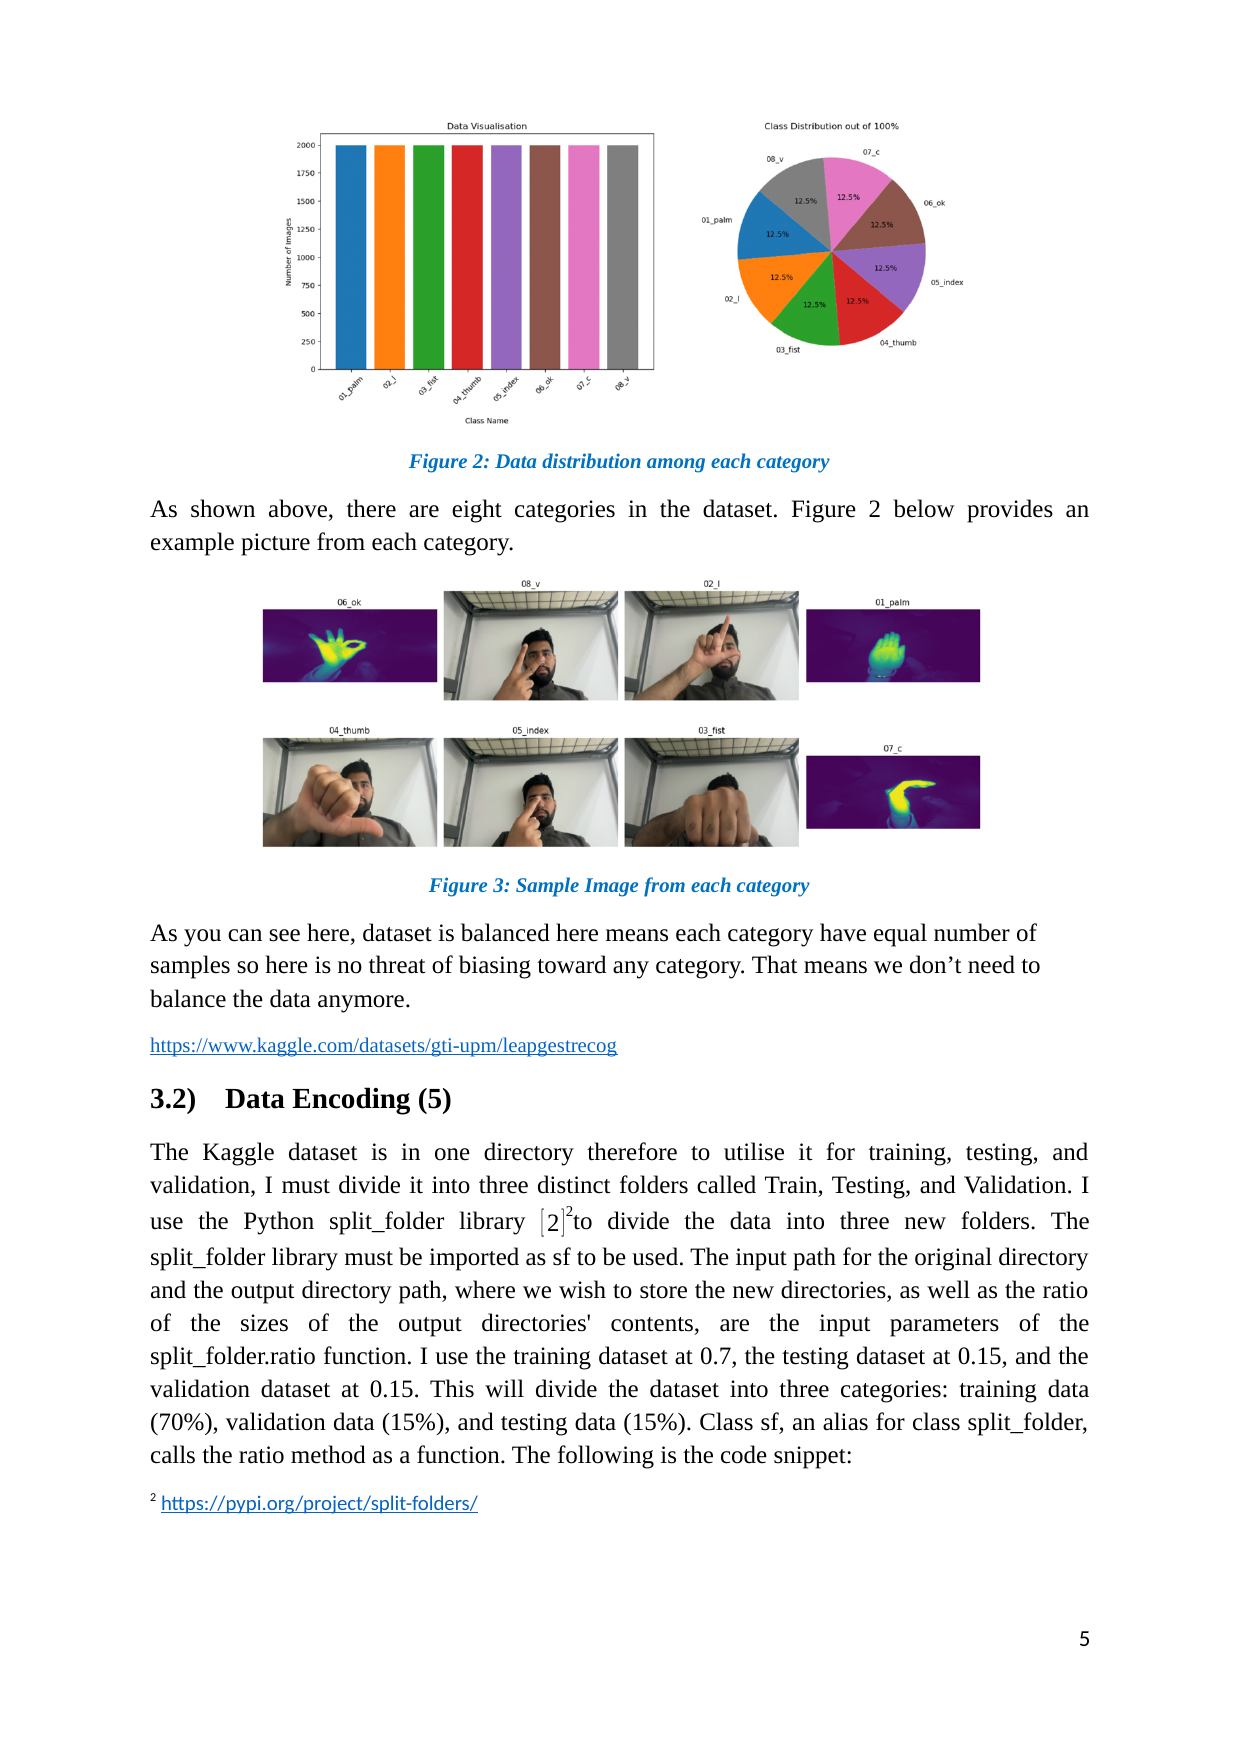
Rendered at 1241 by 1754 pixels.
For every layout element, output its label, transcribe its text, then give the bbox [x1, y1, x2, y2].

text As shown above, there are eight categories in the dataset. Figure 2 below provides an example picture from each category. [150, 494, 1090, 556]
text 2 https://pypi.org/project/split-folders/ [150, 1490, 1090, 1541]
text As you can see here, dataset is balanced here means each category have equal number of samples so here is no threat of biasing toward any category. That means we don’t need to balance the data anymore. [150, 918, 1090, 1012]
picture [258, 576, 983, 852]
text Figure 2: Data distribution among each category [150, 449, 1090, 473]
list Data Encoding (5) [150, 1081, 1090, 1115]
text https://www.kaggle.com/datasets/gti-upm/leapgestrecog [150, 1033, 1090, 1057]
text The Kaggle dataset is in one directory therefore to utilise it for training, testing, and validation, I must divide it into three distinct folders called Train, Testing, and Validation. I use the Python split_folder library to divide the data into three new folders. The split_folder library must be imported as sf to be used. The input path for the original directory and the output directory path, where we wish to store the new directories, as well as the ratio of the sizes of the output directories' contents, are the input parameters of the split_folder.ratio function. I use the training dataset at 0.7, the testing dataset at 0.15, and the validation dataset at 0.15. This will divide the dataset into three categories: training data (70%), validation data (15%), and testing data (15%). Class sf, an alias for class split_folder, calls the ratio method as a function. The following is the code snippet: [150, 1137, 1090, 1469]
text Figure 3: Sample Image from each category [150, 873, 1090, 897]
picture [272, 118, 968, 428]
